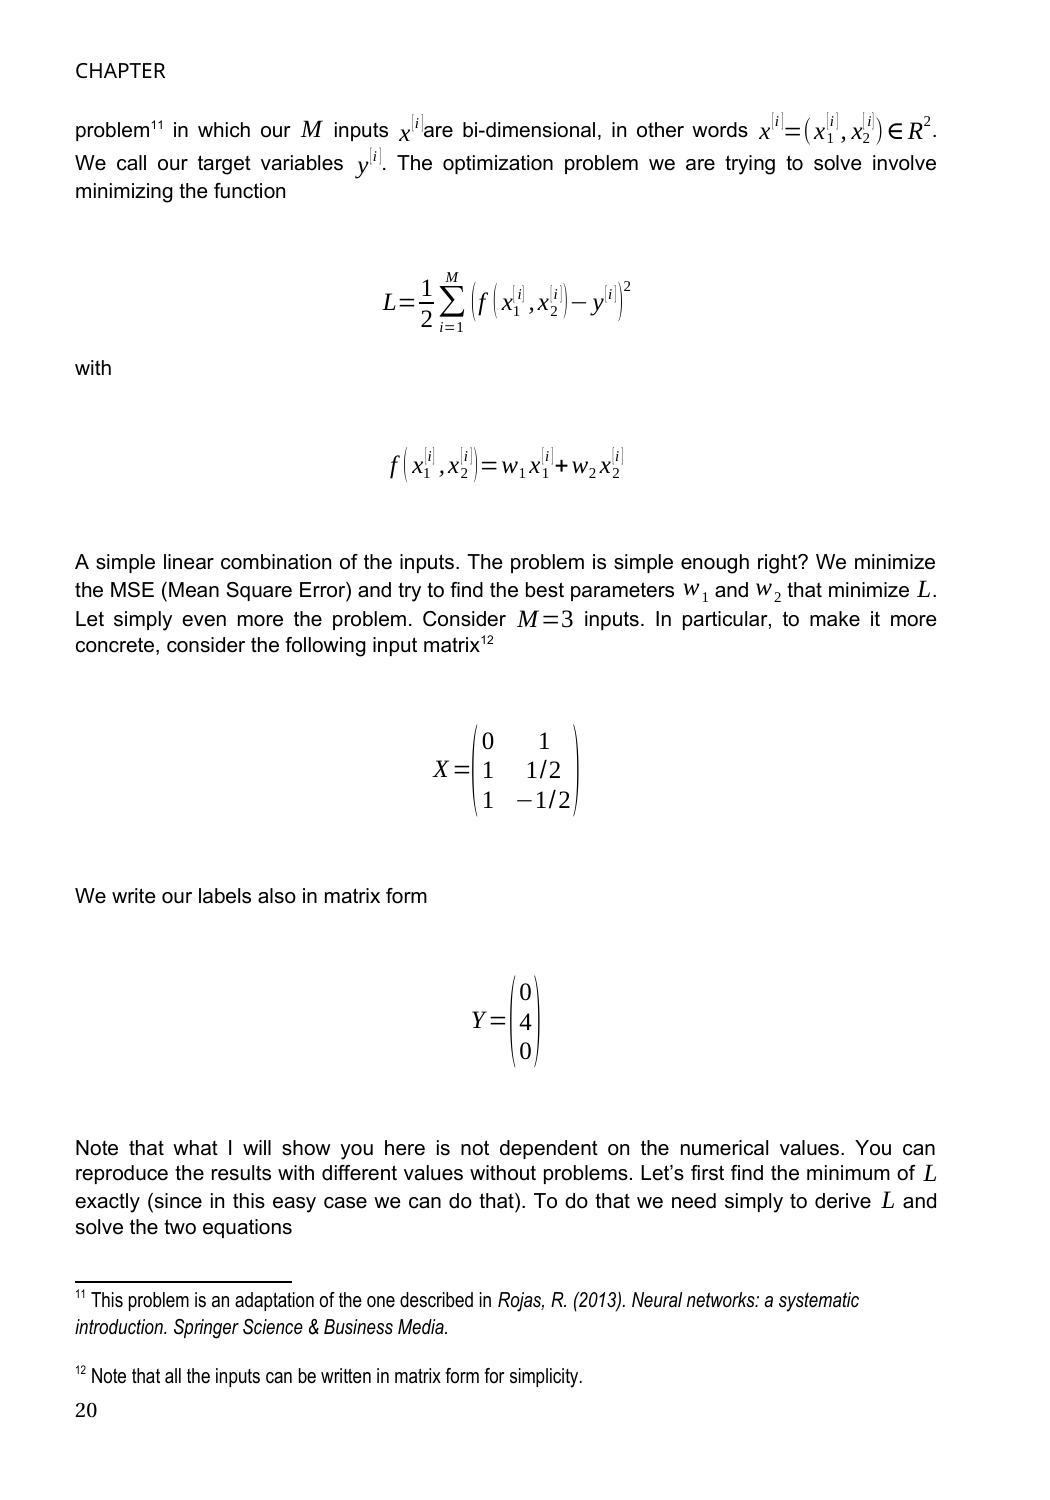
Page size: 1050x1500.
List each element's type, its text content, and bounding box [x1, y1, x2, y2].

text Note that what I will show you here is not dependent on the numerical values. You can reproduce the results with different values without problems. Let’s first find the minimum of exactly (since in this easy case we can do that). To do that we need simply to derive and solve the two equations [75, 1136, 937, 1239]
text We write our labels also in matrix form [75, 884, 937, 908]
text A simple linear combination of the inputs. The problem is simple enough right? We minimize the MSE (Mean Square Error) and try to find the best parameters and that minimize . Let simply even more the problem. Consider inputs. In particular, to make it more concrete, consider the following input matrix [75, 550, 937, 657]
text with [75, 356, 937, 380]
